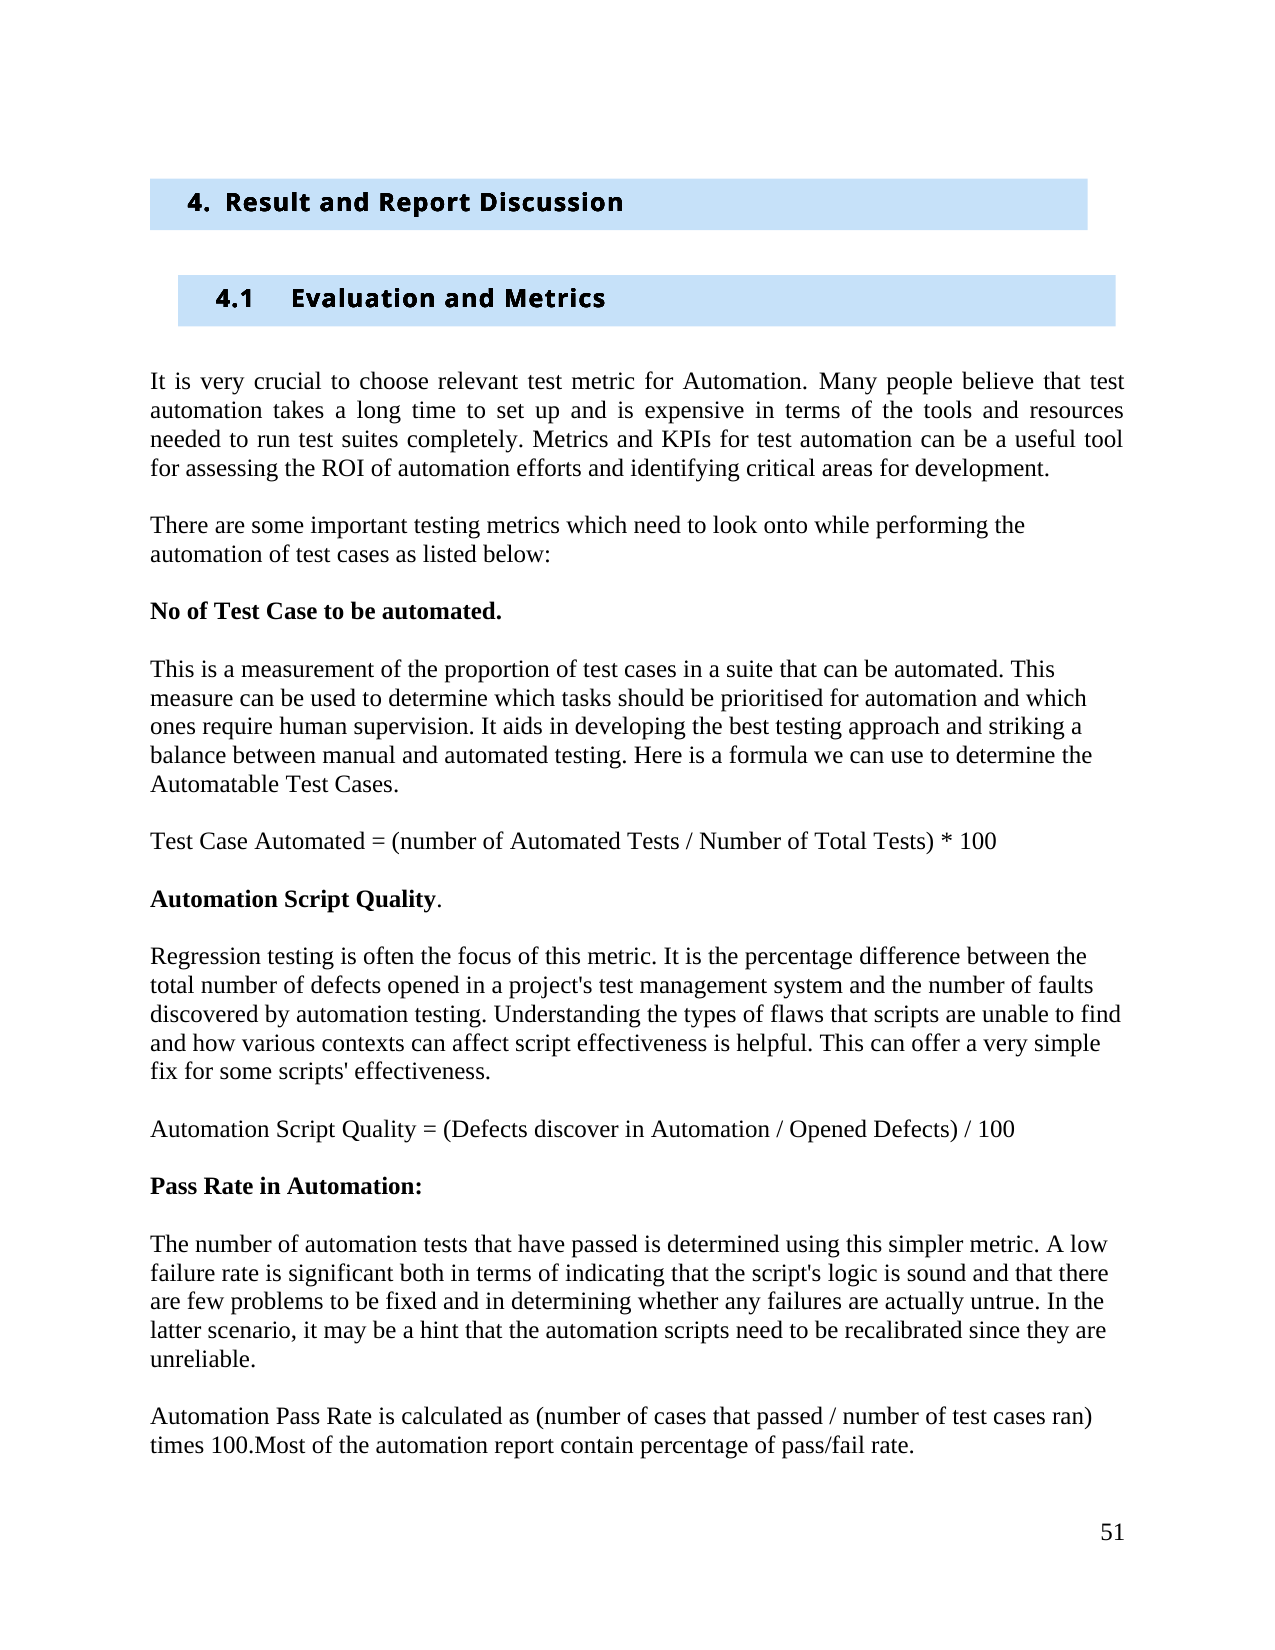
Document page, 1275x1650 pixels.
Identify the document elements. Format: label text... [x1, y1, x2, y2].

subtitle It is very crucial to choose relevant test metric for Automation. Many people believe that test automation takes a long time to set up and is expensive in terms of the tools and resources needed to run test suites completely. Metrics and KPIs for test automation can be a useful tool for assessing the ROI of automation efforts and identifying critical areas for development. [150, 366, 1125, 481]
text This is a measurement of the proportion of test cases in a suite that can be automated. This measure can be used to determine which tasks should be prioritised for automation and which ones require human supervision. It aids in developing the best testing approach and striking a balance between manual and automated testing. Here is a formula we can use to determine the Automatable Test Cases. [150, 654, 1125, 798]
text Automation Pass Rate is calculated as (number of cases that passed / number of test cases ran) times 100.Most of the automation report contain percentage of pass/fail rate. [150, 1401, 1125, 1459]
text There are some important testing metrics which need to look onto while performing the automation of test cases as listed below: [150, 510, 1125, 568]
text Pass Rate in Automation: [150, 1171, 1125, 1200]
text No of Test Case to be automated. [150, 596, 1125, 625]
text Automation Script Quality = (Defects discover in Automation / Opened Defects) / 100 [150, 1114, 1125, 1143]
text The number of automation tests that have passed is determined using this simpler metric. A low failure rate is significant both in terms of indicating that the script's logic is sound and that there are few problems to be fixed and in determining whether any failures are actually untrue. In the latter scenario, it may be a hint that the automation scripts need to be recalibrated since they are unreliable. [150, 1229, 1125, 1373]
text Test Case Automated = (number of Automated Tests / Number of Total Tests) * 100 [150, 826, 1125, 855]
text Regression testing is often the focus of this metric. It is the percentage difference between the total number of defects opened in a project's test management system and the number of faults discovered by automation testing. Understanding the types of flaws that scripts are unable to find and how various contexts can affect script effectiveness is helpful. This can offer a very simple fix for some scripts' effectiveness. [150, 941, 1125, 1085]
text Automation Script Quality. [150, 884, 1125, 913]
